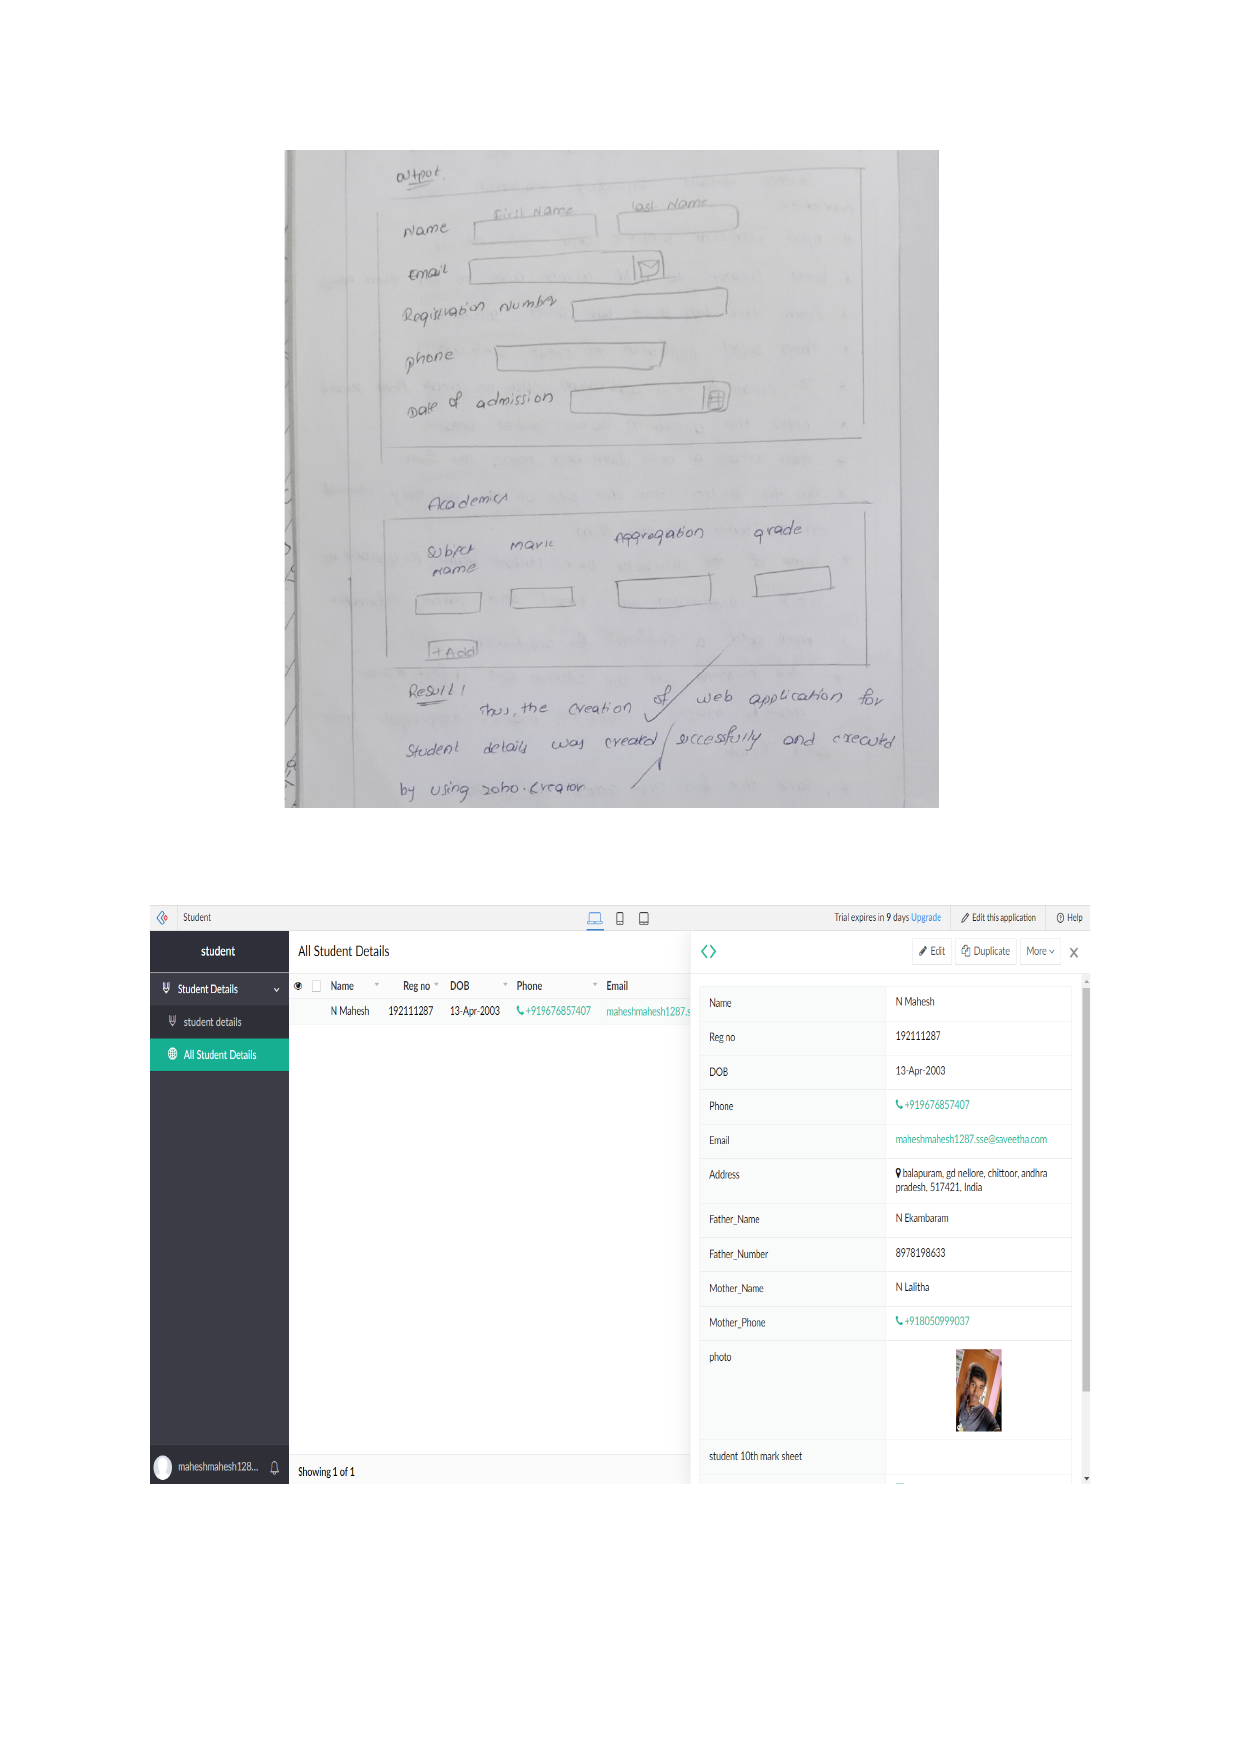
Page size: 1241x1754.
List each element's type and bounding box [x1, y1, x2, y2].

picture [150, 900, 1091, 1484]
picture [284, 150, 939, 808]
